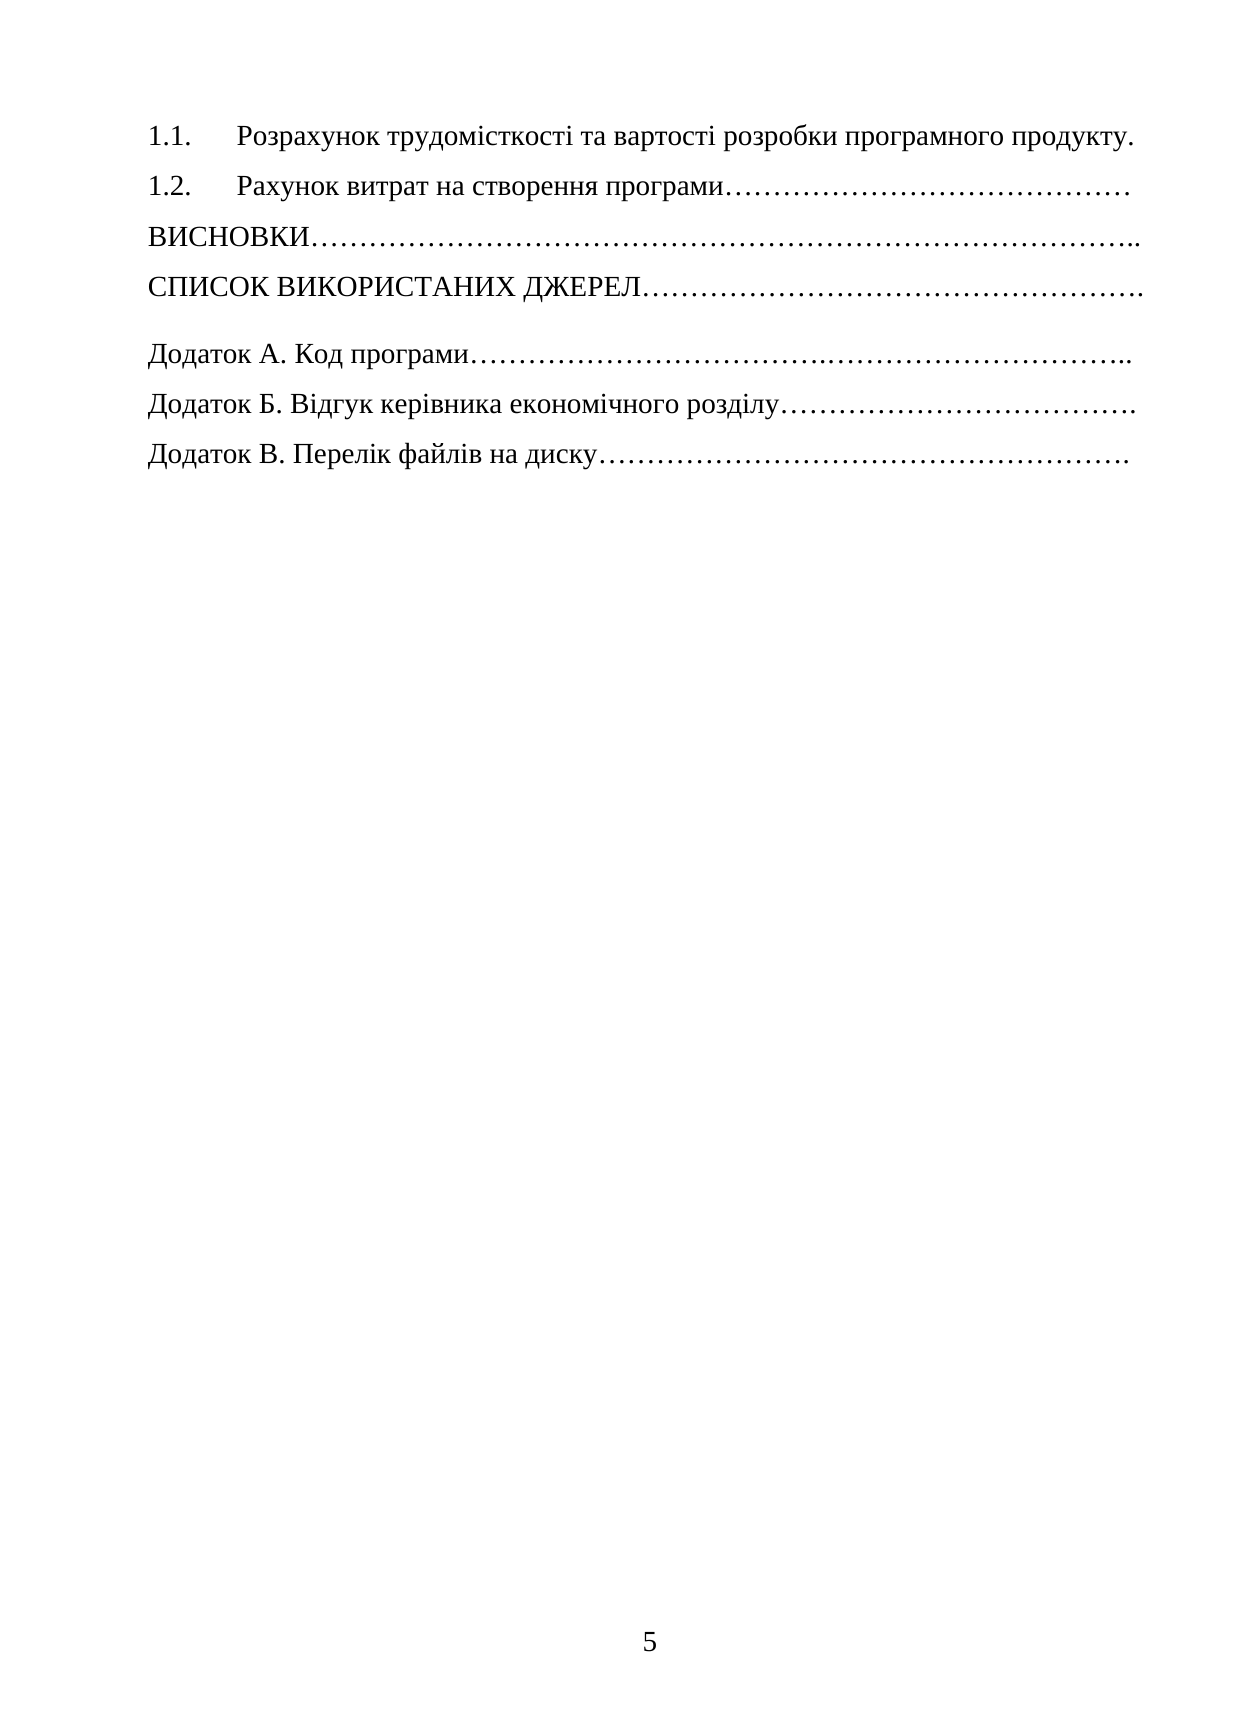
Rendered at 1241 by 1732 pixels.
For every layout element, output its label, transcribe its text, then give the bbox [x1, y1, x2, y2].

list Рахунок витрат на створення програми…………………………………… [148, 168, 1152, 202]
text СПИСОК ВИКОРИСТАНИХ ДЖЕРЕЛ……………………………………………. [148, 269, 1152, 303]
list Розрахунок трудомісткості та вартості розробки програмного продукту. [148, 118, 1152, 152]
text Додаток В. Перелік файлів на диску………………………………………………. [148, 437, 1152, 470]
text ВИСНОВКИ………………………………………………………………………….. [148, 219, 1152, 252]
text Додаток Б. Відгук керівника економічного розділу………………………………. [148, 386, 1152, 420]
text Додаток А. Код програми……………………………….………………………….. [148, 336, 1152, 369]
